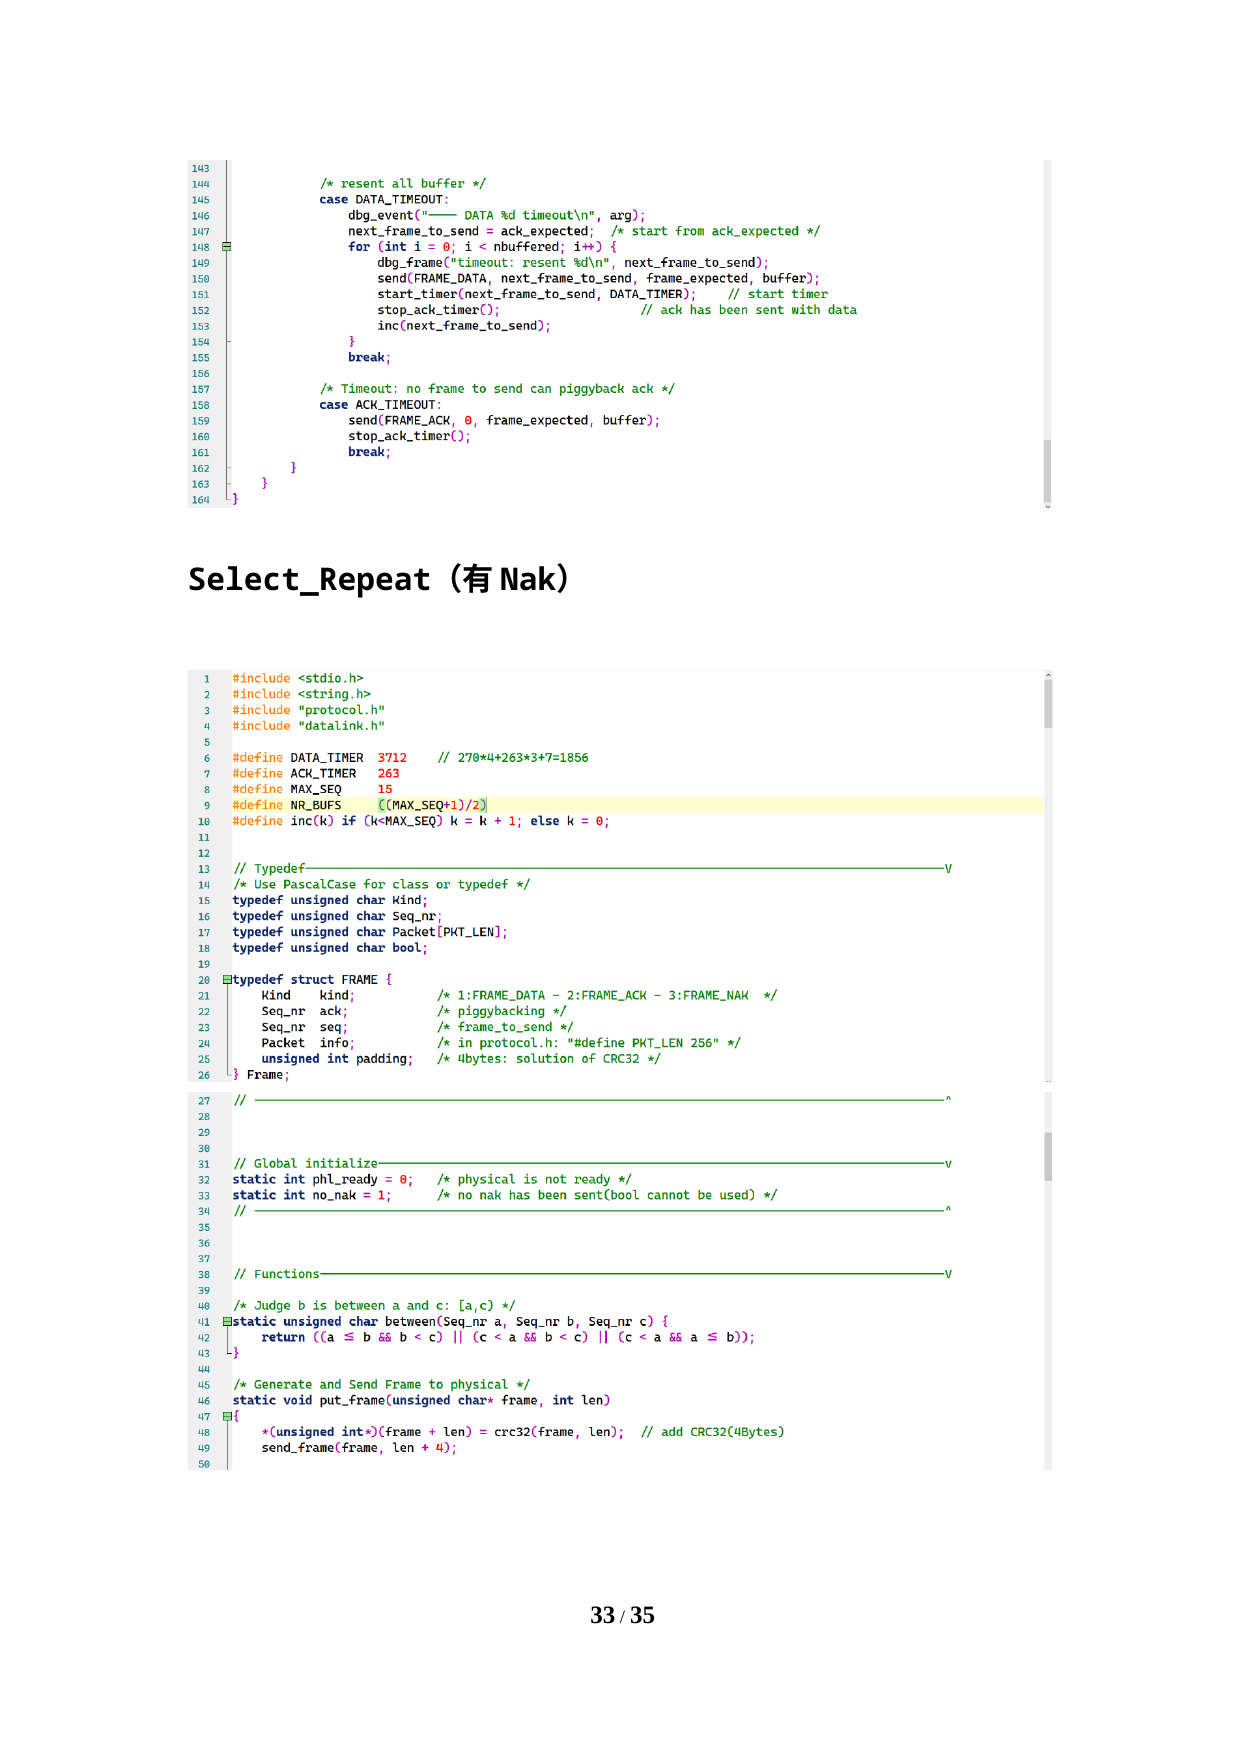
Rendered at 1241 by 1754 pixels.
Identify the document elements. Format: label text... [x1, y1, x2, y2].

picture [187, 670, 1053, 1082]
picture [187, 160, 1052, 508]
picture [187, 1092, 1053, 1470]
subtitle Select_Repeat（有Nak） [187, 545, 1053, 610]
